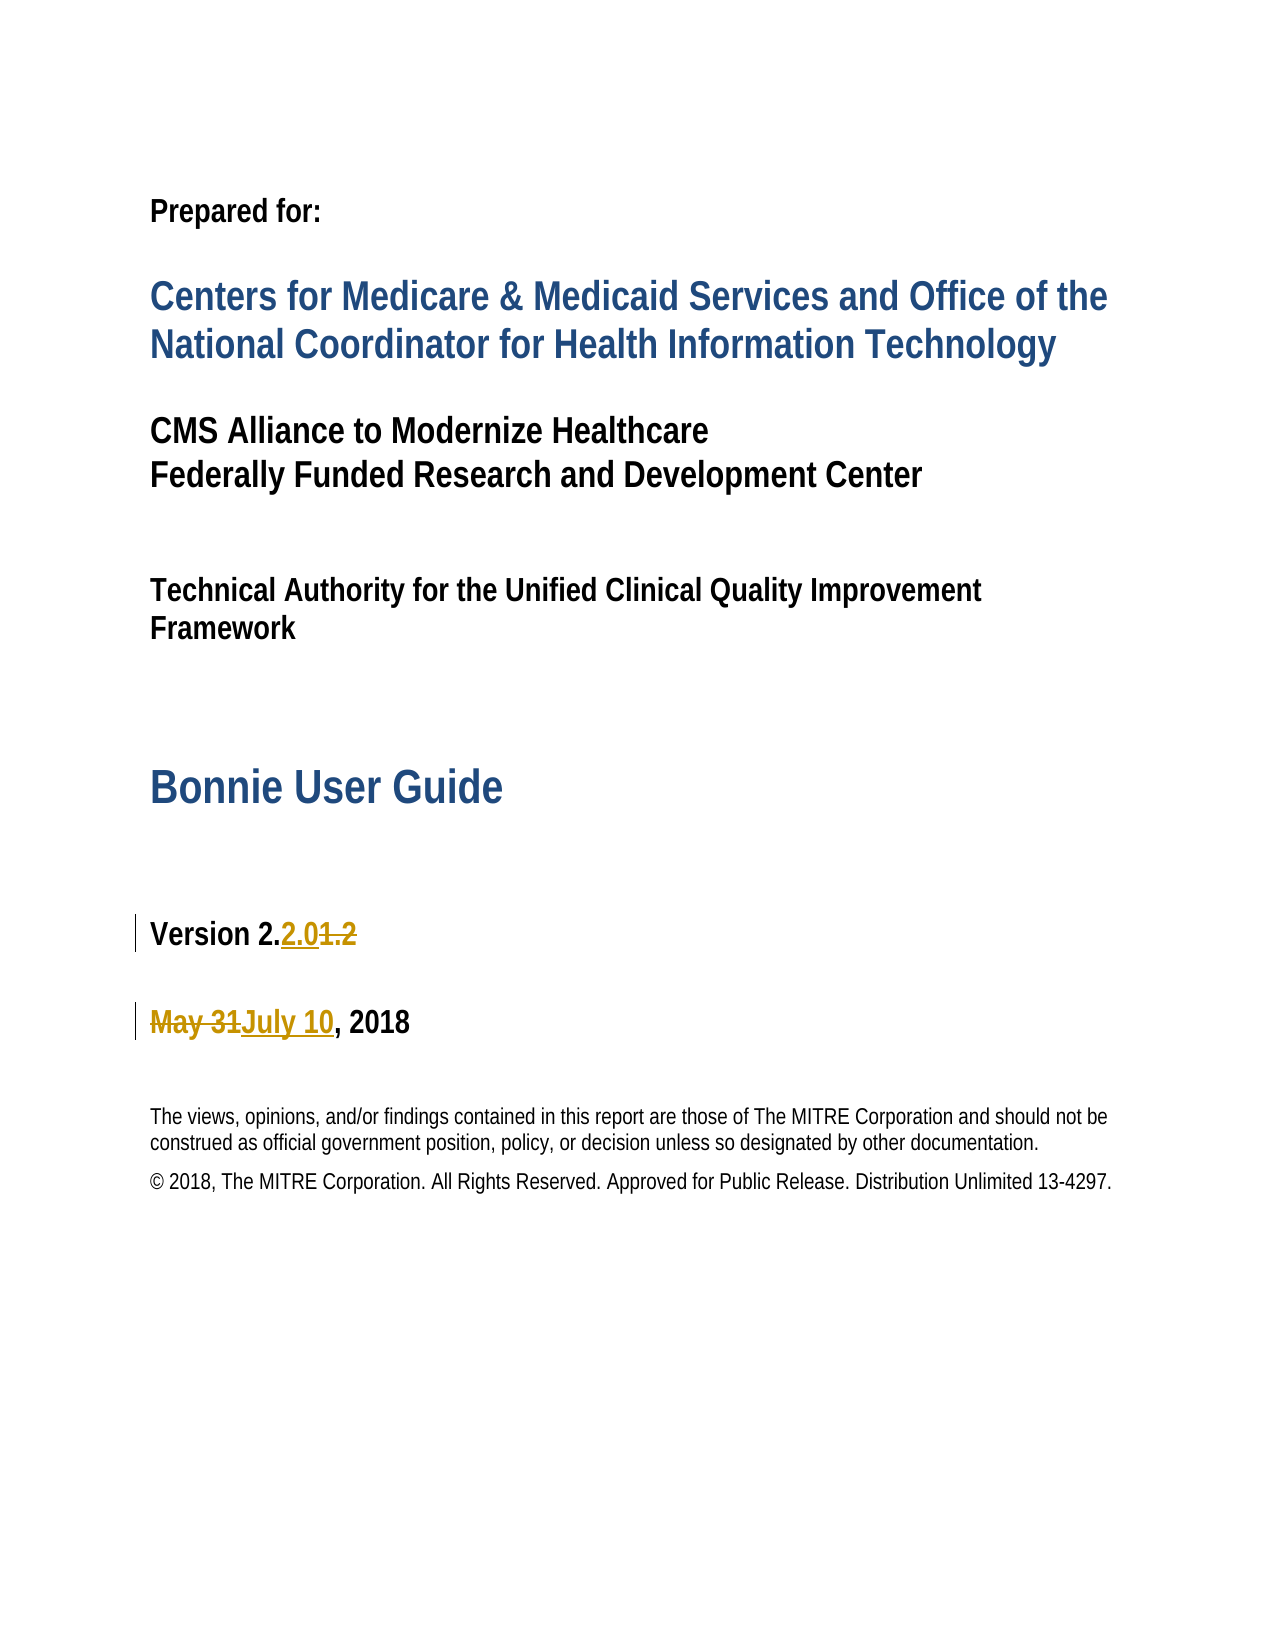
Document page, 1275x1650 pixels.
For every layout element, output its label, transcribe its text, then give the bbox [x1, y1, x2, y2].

text The views, opinions, and/or findings contained in this report are those of The MITRE Corporation and should not be construed as official government position, policy, or decision unless so designated by other documentation. [150, 1103, 1125, 1156]
text Prepared for: [150, 192, 1125, 230]
text Version 2. [150, 914, 1125, 952]
text , 2018 [150, 1002, 1125, 1040]
text © 2018, The MITRE Corporation. All Rights Reserved. Approved for Public Release. Distribution Unlimited 13-4297. [150, 1168, 1125, 1194]
text Technical Authority for the Unified Clinical Quality Improvement Framework [150, 570, 1125, 646]
title Bonnie User Guide [150, 759, 1125, 814]
text CMS Alliance to Modernize Healthcare Federally Funded Research and Development Center [150, 409, 1125, 495]
text Centers for Medicare & Medicaid Services and Office of the National Coordinator for Health Information Technology [150, 272, 1125, 367]
